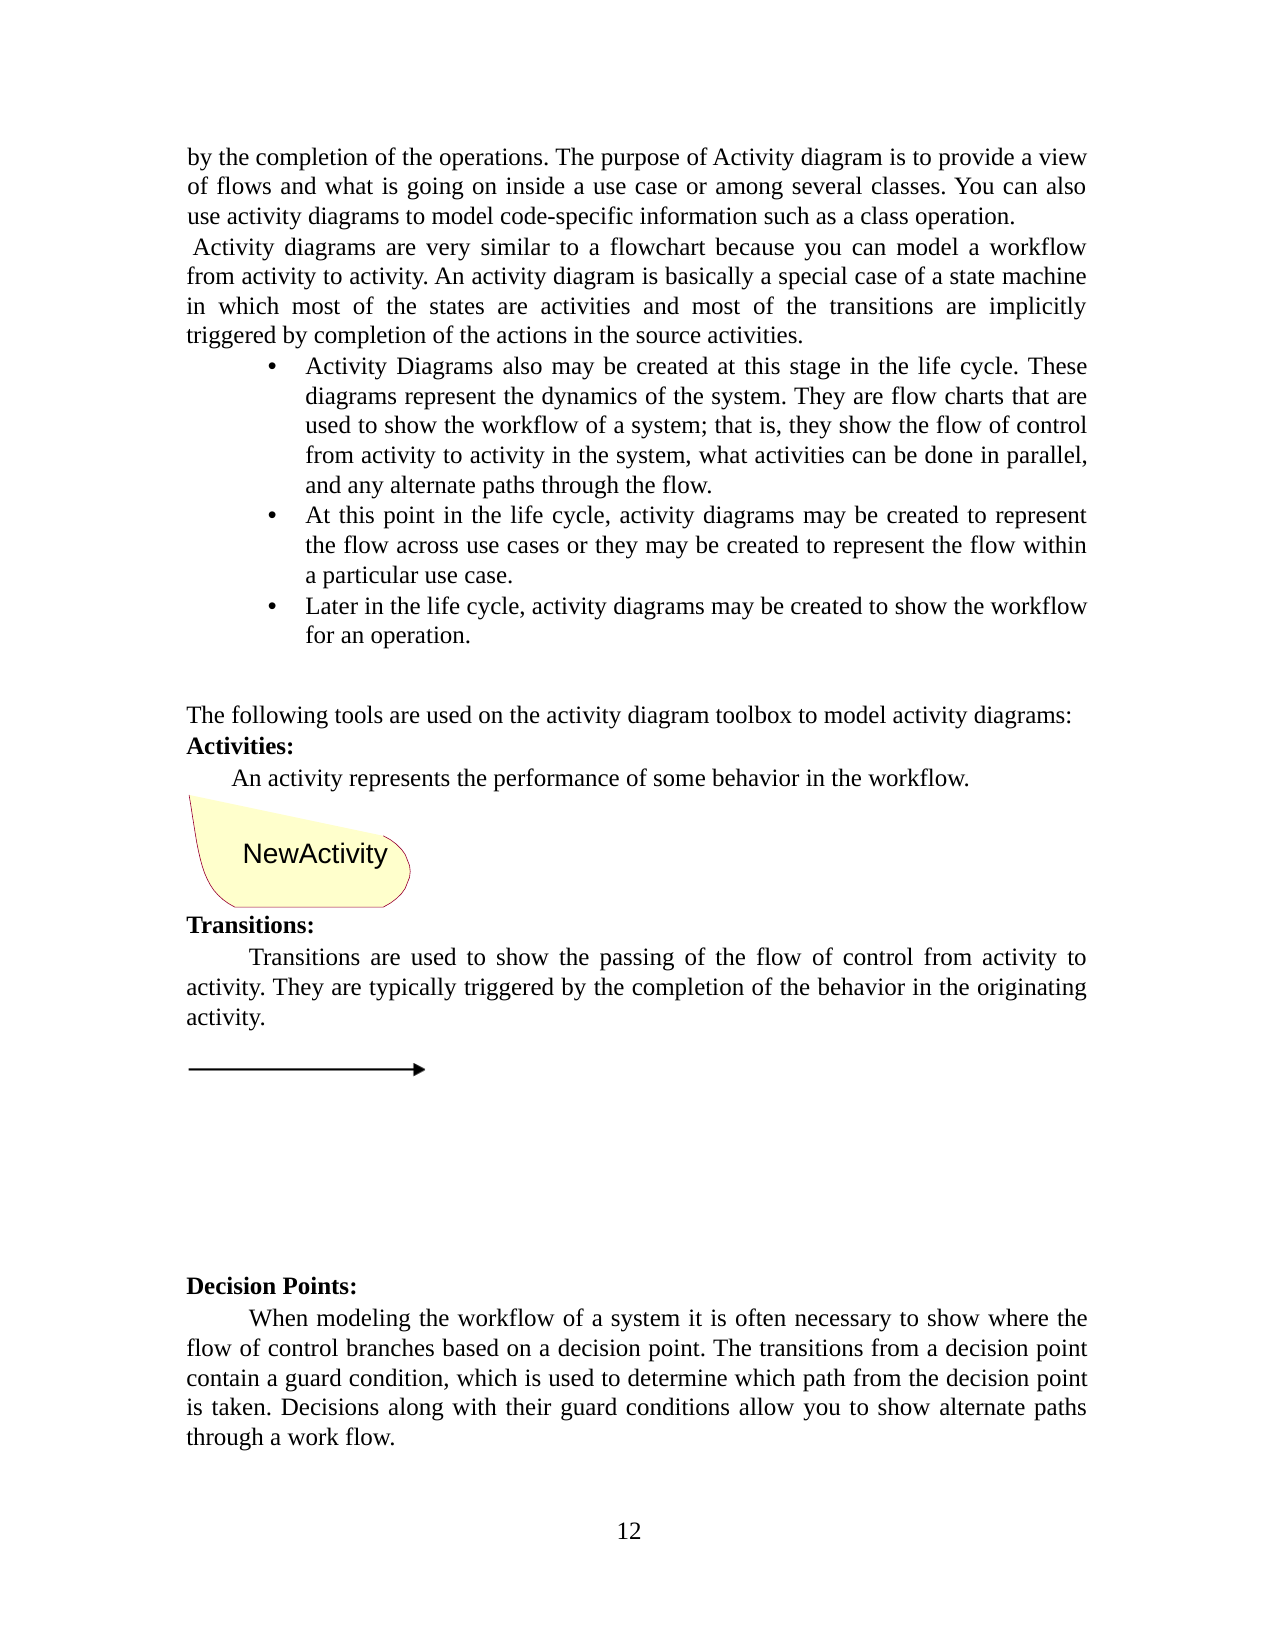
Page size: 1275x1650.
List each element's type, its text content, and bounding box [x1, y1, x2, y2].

text An activity represents the performance of some behavior in the workflow. [108, 763, 1093, 792]
list Activity Diagrams also may be created at this stage in the life cycle. These diagrams represent the dynamics of the system. They are flow charts that are used to show the workflow of a system; that is, they show the flow of control from activity to activity in the system, what activities can be done in parallel, and any alternate paths through the flow. [268, 351, 1088, 498]
list Later in the life cycle, activity diagrams may be created to show the workflow for an operation. [268, 591, 1088, 649]
text When modeling the workflow of a system it is often necessary to show where the flow of control branches based on a decision point. The transitions from a decision point contain a guard condition, which is used to determine which path from the decision point is taken. Decisions along with their guard conditions allow you to show alternate paths through a work flow. [186, 1303, 1088, 1451]
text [186, 142, 1088, 229]
picture [188, 794, 411, 908]
picture [188, 1063, 426, 1077]
text The following tools are used on the activity diagram toolbox to model activity diagrams: [186, 700, 1088, 729]
text Decision Points: [186, 1271, 1246, 1300]
text Activity diagrams are very similar to a flowchart because you can model a workflow from activity to activity. An activity diagram is basically a special case of a state machine in which most of the states are activities and most of the transitions are implicitly triggered by completion of the actions in the source activities. [186, 232, 1088, 349]
text Transitions are used to show the passing of the flow of control from activity to activity. They are typically triggered by the completion of the behavior in the originating activity. [186, 942, 1088, 1030]
list At this point in the life cycle, activity diagrams may be created to represent the flow across use cases or they may be created to represent the flow within a particular use case. [268, 501, 1088, 588]
text Transitions: [186, 910, 1246, 939]
text Activities: [186, 731, 1246, 760]
